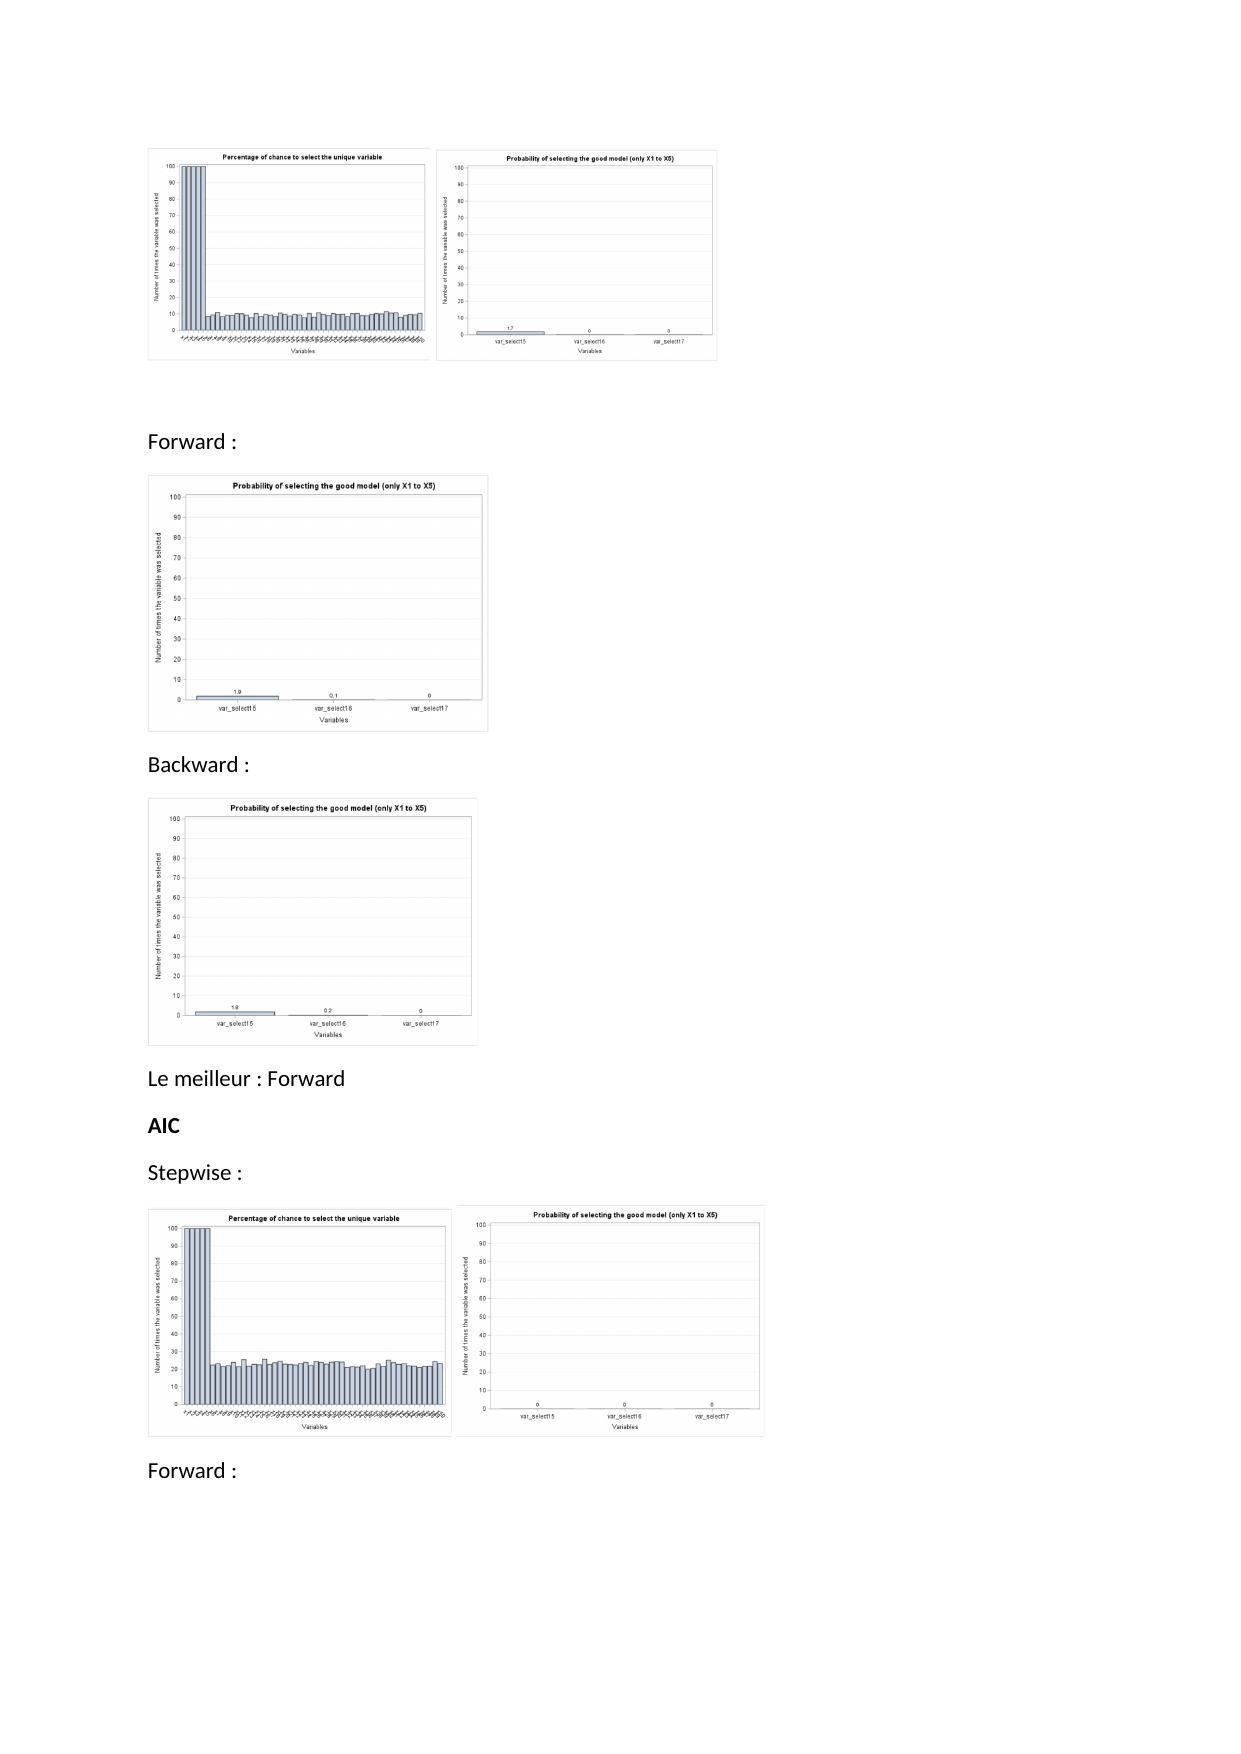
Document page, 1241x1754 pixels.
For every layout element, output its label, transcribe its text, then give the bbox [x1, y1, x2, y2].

picture [147, 147, 431, 361]
picture [147, 473, 489, 732]
picture [435, 148, 718, 361]
text Le meilleur : Forward [148, 1064, 1093, 1092]
picture [147, 1207, 452, 1437]
text Backward : [148, 750, 1093, 778]
text Forward : [148, 1456, 1093, 1484]
text AIC [148, 1111, 1093, 1139]
picture [147, 797, 478, 1046]
picture [456, 1204, 765, 1437]
text Stepwise : [148, 1158, 1093, 1186]
text Forward : [148, 427, 1093, 455]
